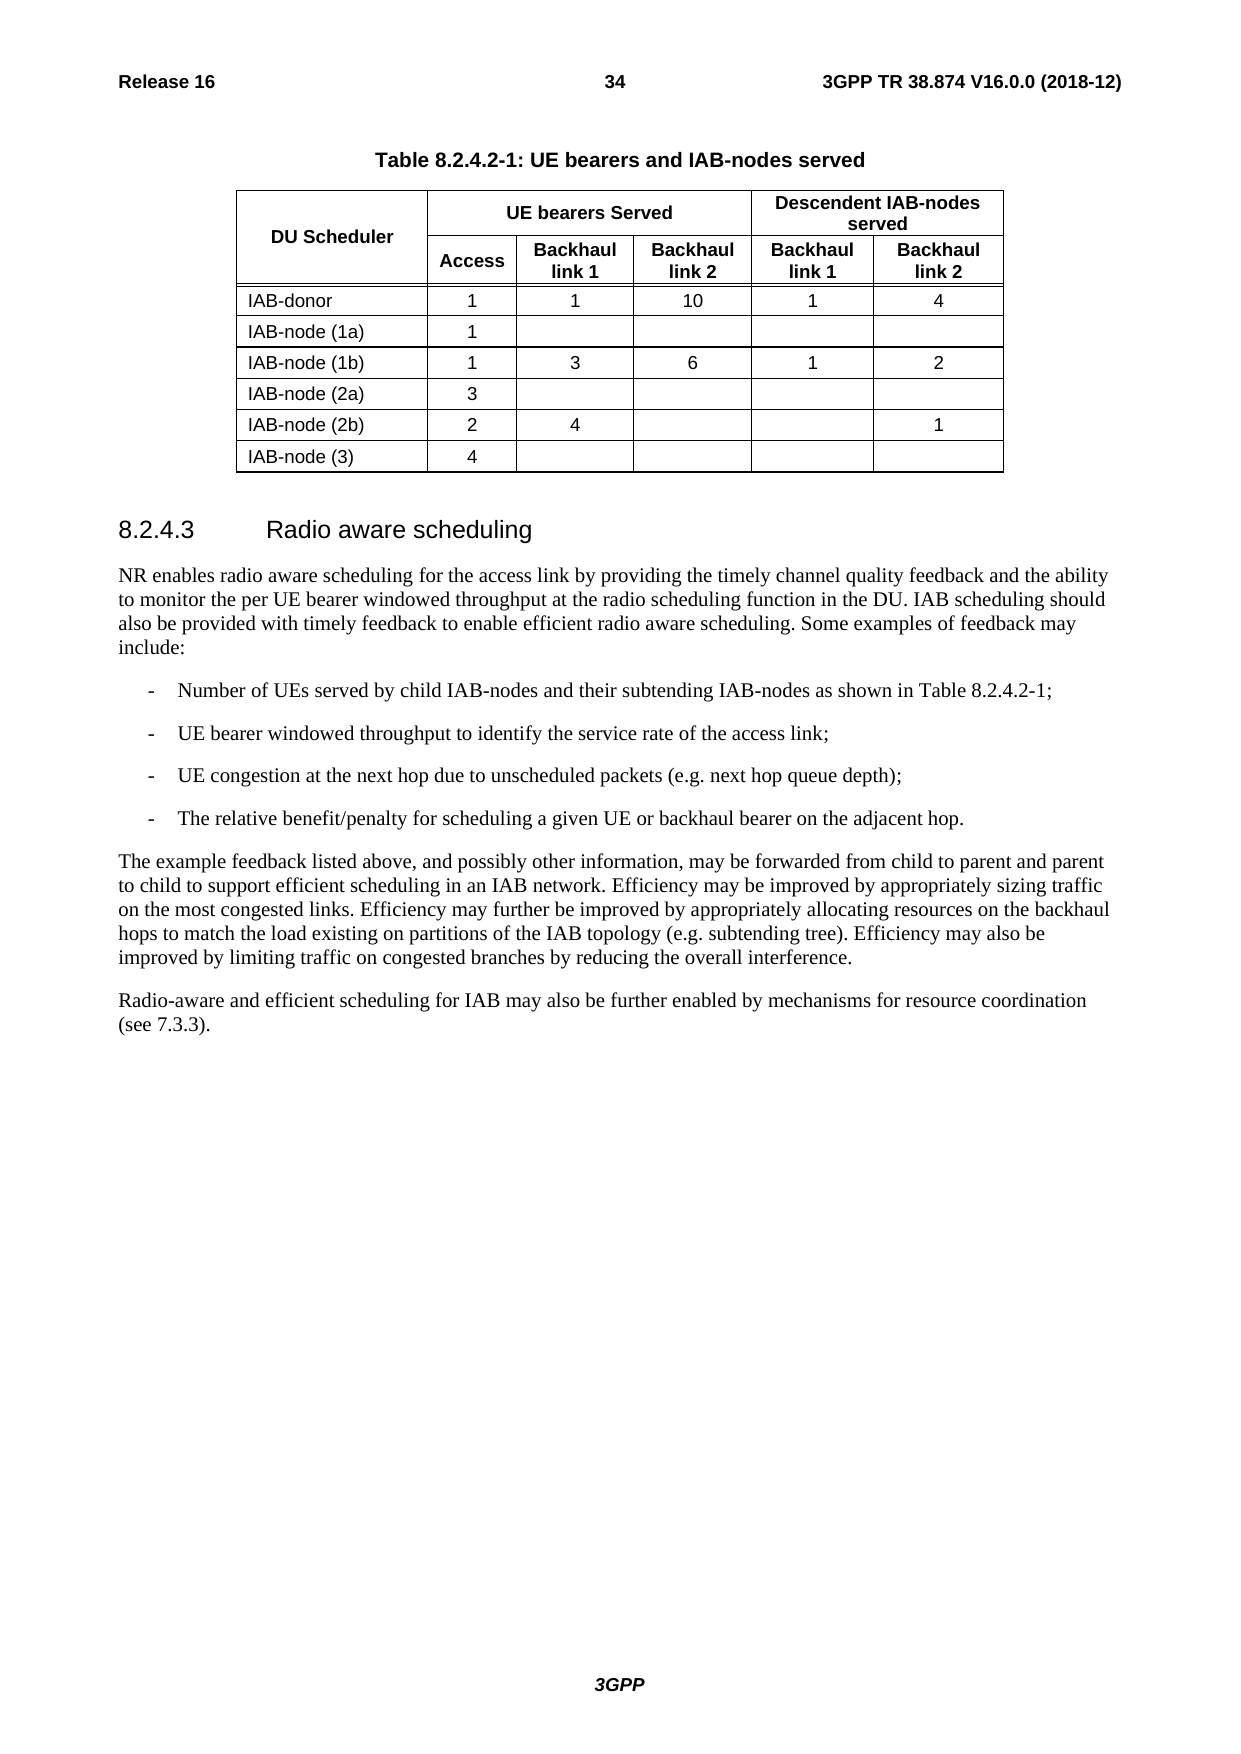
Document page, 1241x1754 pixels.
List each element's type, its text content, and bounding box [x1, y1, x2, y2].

table_cell [517, 379, 633, 409]
table_cell 1 [428, 316, 516, 346]
table_cell [752, 316, 873, 346]
table_cell 4 [428, 441, 516, 471]
table_cell 1 [428, 287, 516, 315]
table_cell 1 [874, 410, 1003, 440]
table_cell 1 [517, 287, 633, 315]
table_cell 1 [428, 348, 516, 378]
table_cell IAB-node (3) [237, 441, 427, 471]
table_cell IAB-node (1a) [237, 316, 427, 346]
table_cell IAB-donor [237, 287, 427, 315]
text - The relative benefit/penalty for scheduling a given UE or backhaul bearer on the adjacent hop. [148, 806, 1122, 830]
table_cell [874, 379, 1003, 409]
table_cell Backhaul link 1 [752, 236, 873, 282]
table_cell 3 [428, 379, 516, 409]
table_cell 2 [874, 348, 1003, 378]
table_cell [752, 410, 873, 440]
table_header UE bearers Served [428, 191, 751, 234]
table_cell 1 [752, 348, 873, 378]
table_cell [634, 441, 751, 471]
text Table 8.2.4.2-1: UE bearers and IAB-nodes served [118, 148, 1122, 172]
table_header Descendent IAB-nodes served [752, 191, 1003, 234]
table_cell [517, 441, 633, 471]
table_cell 4 [874, 287, 1003, 315]
table_cell 10 [634, 287, 751, 315]
table_cell [634, 379, 751, 409]
table_cell [517, 316, 633, 346]
table_cell [634, 316, 751, 346]
text Radio-aware and efficient scheduling for IAB may also be further enabled by mechanisms for resource coordination (see 7.3.3). [118, 988, 1122, 1036]
table_cell 1 [752, 287, 873, 315]
table_cell IAB-node (2b) [237, 410, 427, 440]
table_cell [874, 441, 1003, 471]
table_cell Backhaul link 1 [517, 236, 633, 282]
text - Number of UEs served by child IAB-nodes and their subtending IAB-nodes as shown in Table 8.2.4.2-1; [148, 678, 1122, 702]
subtitle 8.2.4.3 Radio aware scheduling [118, 515, 1122, 544]
text NR enables radio aware scheduling for the access link by providing the timely channel quality feedback and the ability to monitor the per UE bearer windowed throughput at the radio scheduling function in the DU. IAB scheduling should also be provided with timely feedback to enable efficient radio aware scheduling. Some examples of feedback may include: [118, 563, 1122, 659]
table_cell Access [428, 236, 516, 282]
table_cell Backhaul link 2 [634, 236, 751, 282]
table_cell Backhaul link 2 [874, 236, 1003, 282]
table_cell [874, 316, 1003, 346]
text The example feedback listed above, and possibly other information, may be forwarded from child to parent and parent to child to support efficient scheduling in an IAB network. Efficiency may be improved by appropriately sizing traffic on the most congested links. Efficiency may further be improved by appropriately allocating resources on the backhaul hops to match the load existing on partitions of the IAB topology (e.g. subtending tree). Efficiency may also be improved by limiting traffic on congested branches by reducing the overall interference. [118, 849, 1122, 969]
table_cell 4 [517, 410, 633, 440]
table_cell IAB-node (1b) [237, 348, 427, 378]
table_cell 6 [634, 348, 751, 378]
table_cell 3 [517, 348, 633, 378]
table_cell IAB-node (2a) [237, 379, 427, 409]
table_cell [752, 441, 873, 471]
table_header DU Scheduler [237, 191, 427, 282]
table_cell [752, 379, 873, 409]
text - UE congestion at the next hop due to unscheduled packets (e.g. next hop queue depth); [148, 763, 1122, 787]
table_cell 2 [428, 410, 516, 440]
text - UE bearer windowed throughput to identify the service rate of the access link; [148, 721, 1122, 745]
table_cell [634, 410, 751, 440]
